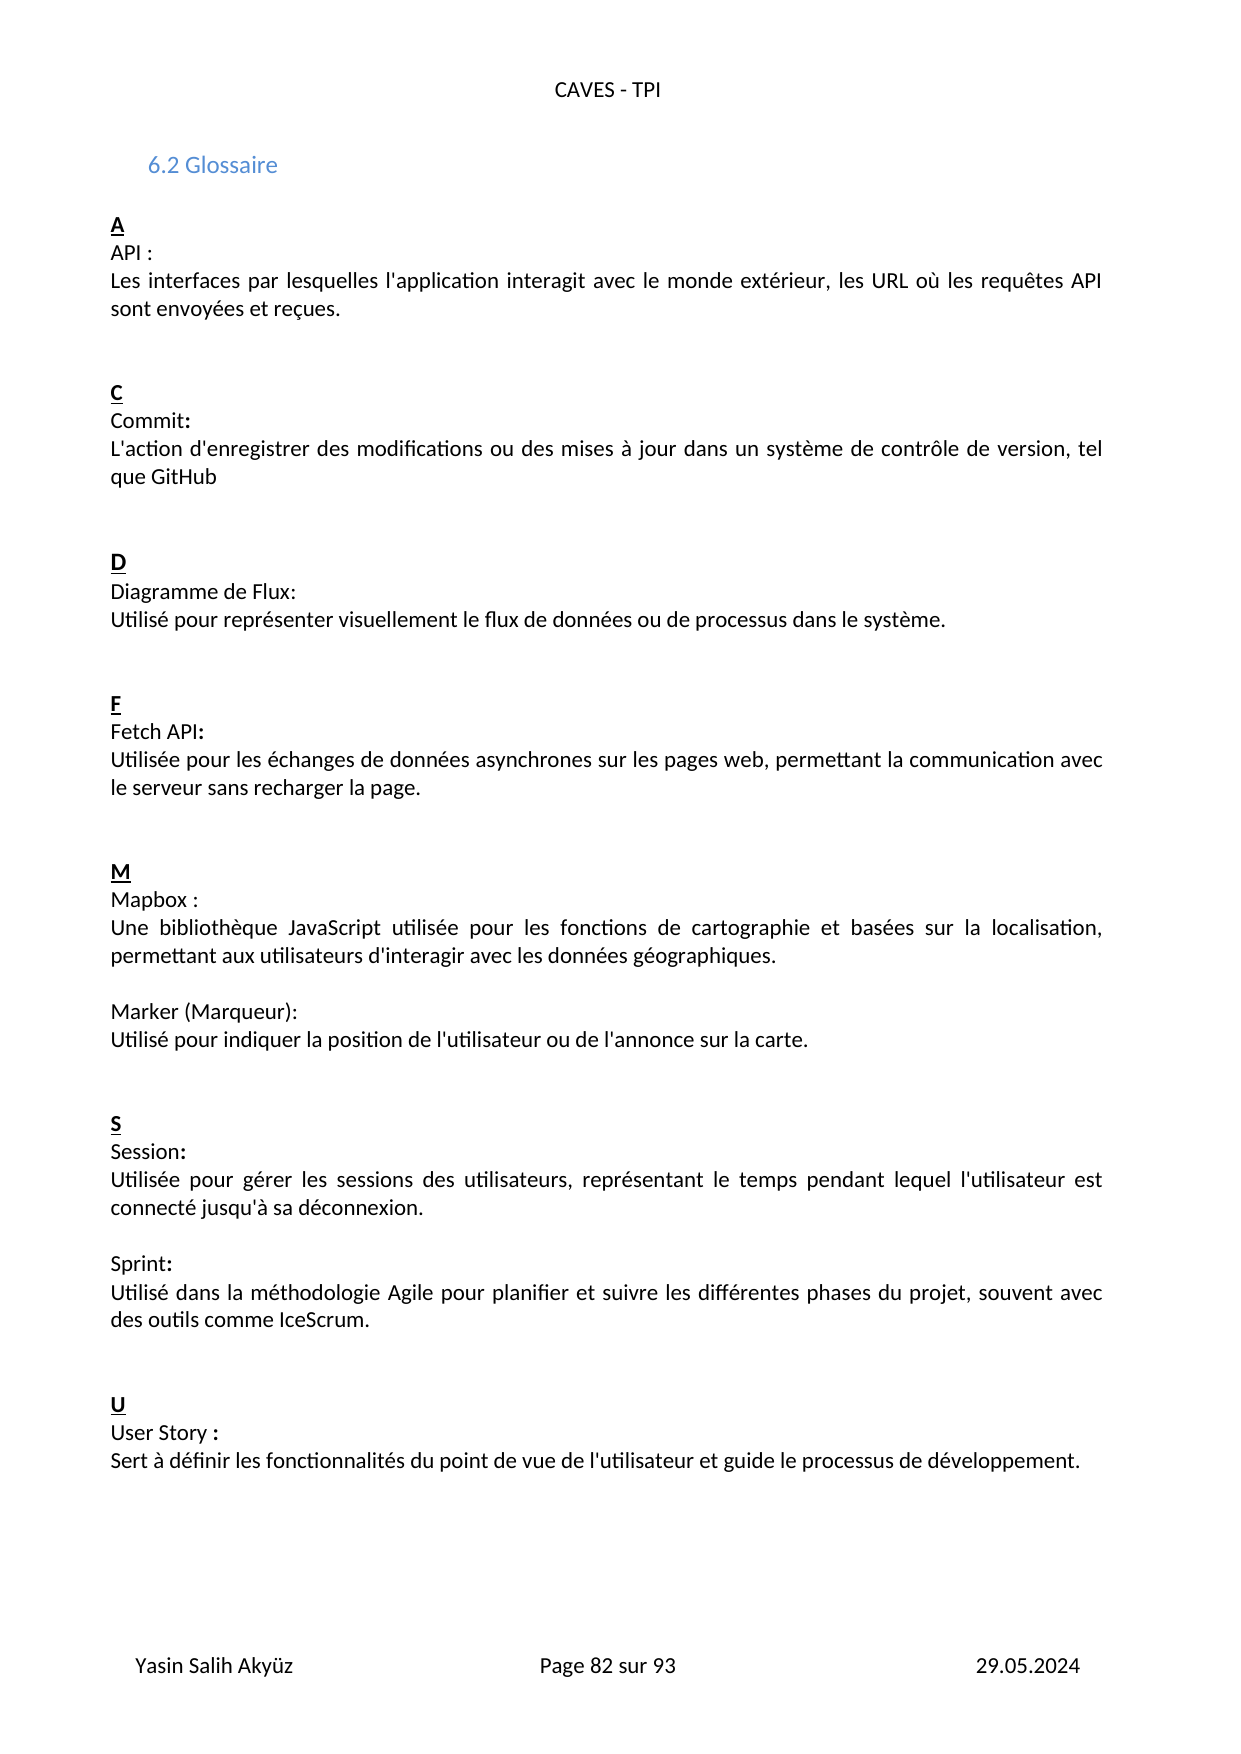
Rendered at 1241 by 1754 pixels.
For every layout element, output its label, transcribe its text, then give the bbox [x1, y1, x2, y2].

text User Story : [110, 1418, 1105, 1446]
text Utilisée pour gérer les sessions des utilisateurs, représentant le temps pendant lequel l'utilisateur est connecté jusqu'à sa déconnexion. [110, 1166, 1105, 1222]
text D [110, 547, 1105, 577]
text Utilisé pour représenter visuellement le flux de données ou de processus dans le système. [110, 605, 1105, 633]
text A [110, 210, 1105, 238]
text API : [110, 238, 1105, 266]
text Utilisé dans la méthodologie Agile pour planifier et suivre les différentes phases du projet, souvent avec des outils comme IceScrum. [110, 1278, 1105, 1334]
text F [110, 689, 1105, 717]
text Sert à définir les fonctionnalités du point de vue de l'utilisateur et guide le processus de développement. [110, 1446, 1105, 1474]
text U [110, 1390, 1105, 1418]
text M [110, 857, 1105, 885]
text Diagramme de Flux: [110, 577, 1105, 605]
text S [110, 1109, 1105, 1137]
text Utilisé pour indiquer la position de l'utilisateur ou de l'annonce sur la carte. [110, 1025, 1105, 1053]
text Session: [110, 1137, 1105, 1166]
text Sprint: [110, 1249, 1105, 1278]
text Marker (Marqueur): [110, 997, 1105, 1025]
text Fetch API: [110, 717, 1105, 745]
text Une bibliothèque JavaScript utilisée pour les fonctions de cartographie et basées sur la localisation, permettant aux utilisateurs d'interagir avec les données géographiques. [110, 913, 1105, 969]
text Les interfaces par lesquelles l'application interagit avec le monde extérieur, les URL où les requêtes API sont envoyées et reçues. [110, 266, 1105, 322]
subtitle 6.2 Glossaire [148, 149, 1105, 180]
text Mapbox : [110, 885, 1105, 913]
text C [110, 378, 1105, 406]
text Utilisée pour les échanges de données asynchrones sur les pages web, permettant la communication avec le serveur sans recharger la page. [110, 745, 1105, 801]
text Commit: [110, 406, 1105, 434]
text L'action d'enregistrer des modifications ou des mises à jour dans un système de contrôle de version, tel que GitHub [110, 434, 1105, 491]
